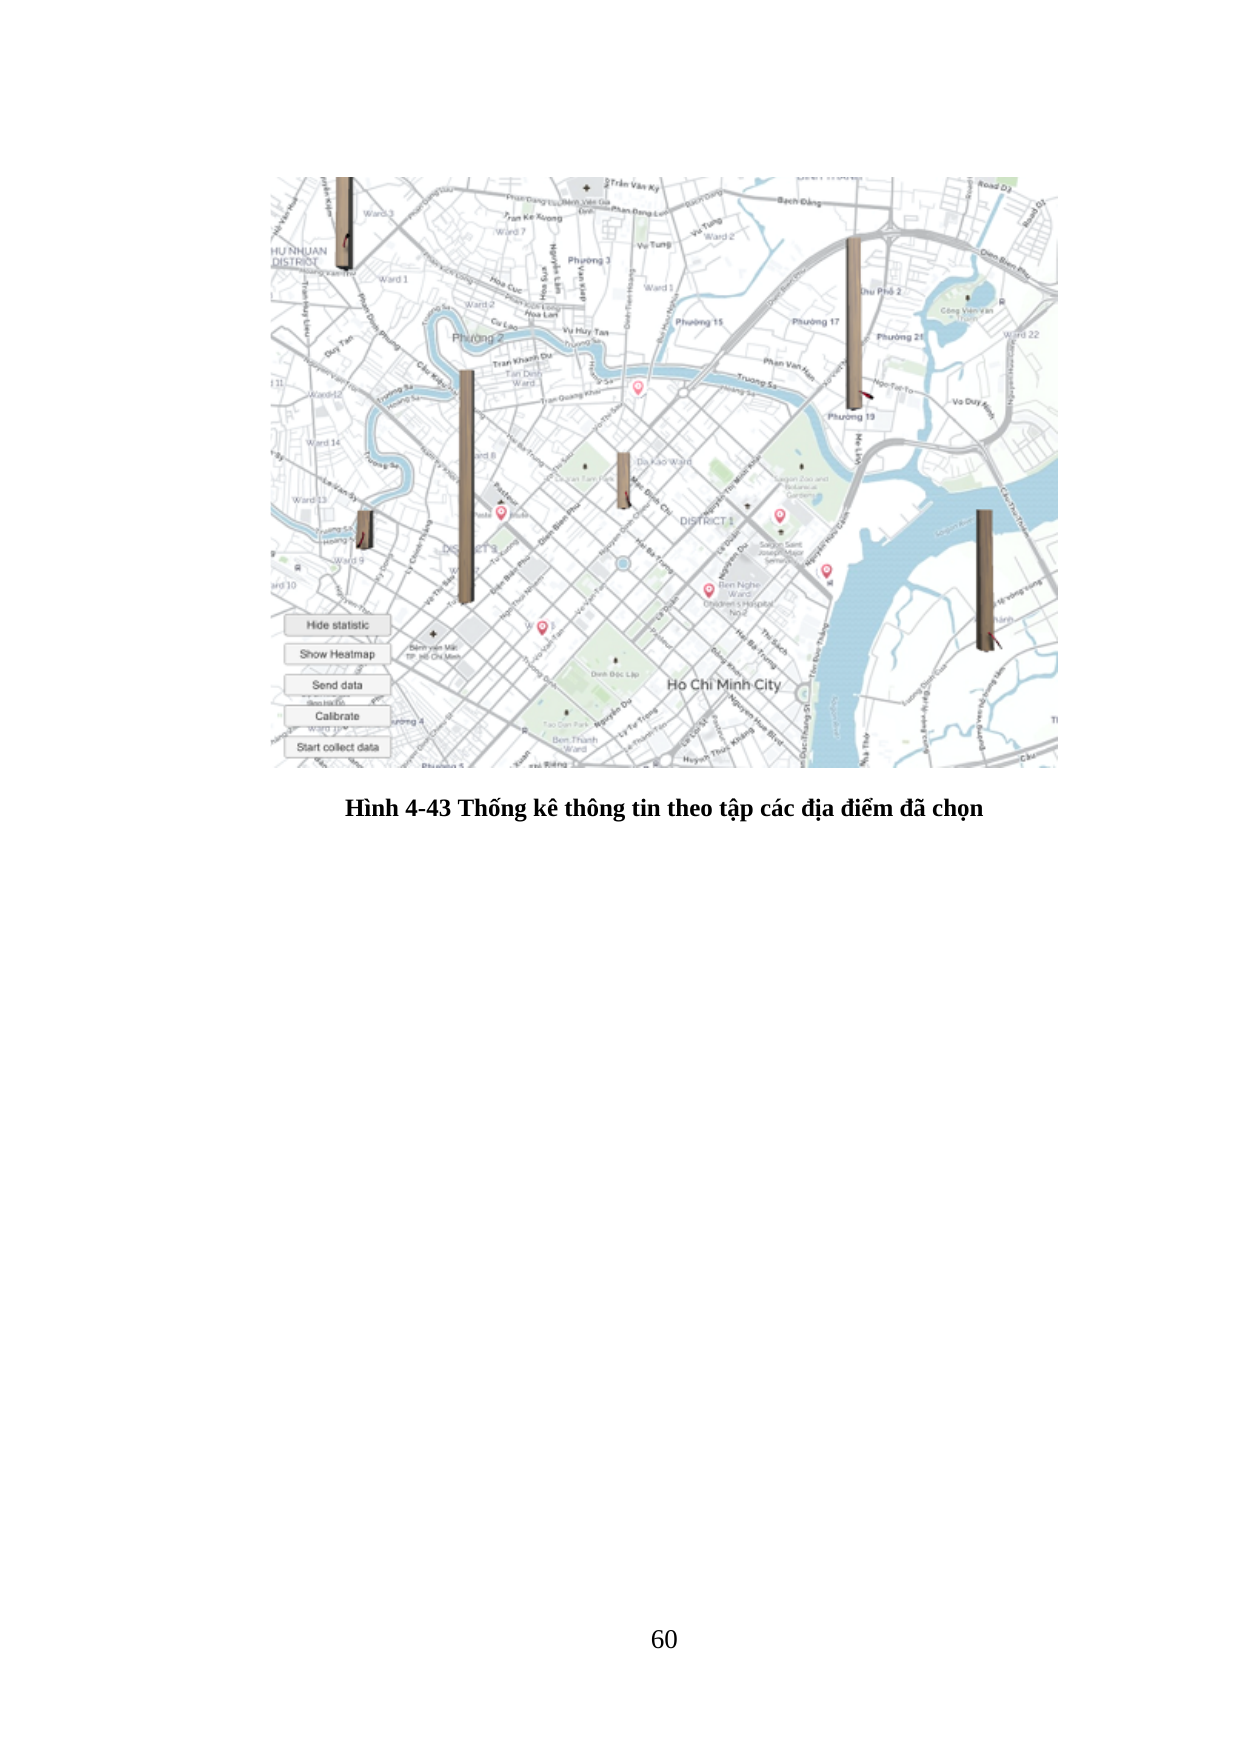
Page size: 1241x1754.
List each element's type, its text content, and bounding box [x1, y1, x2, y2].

picture [270, 177, 1058, 768]
